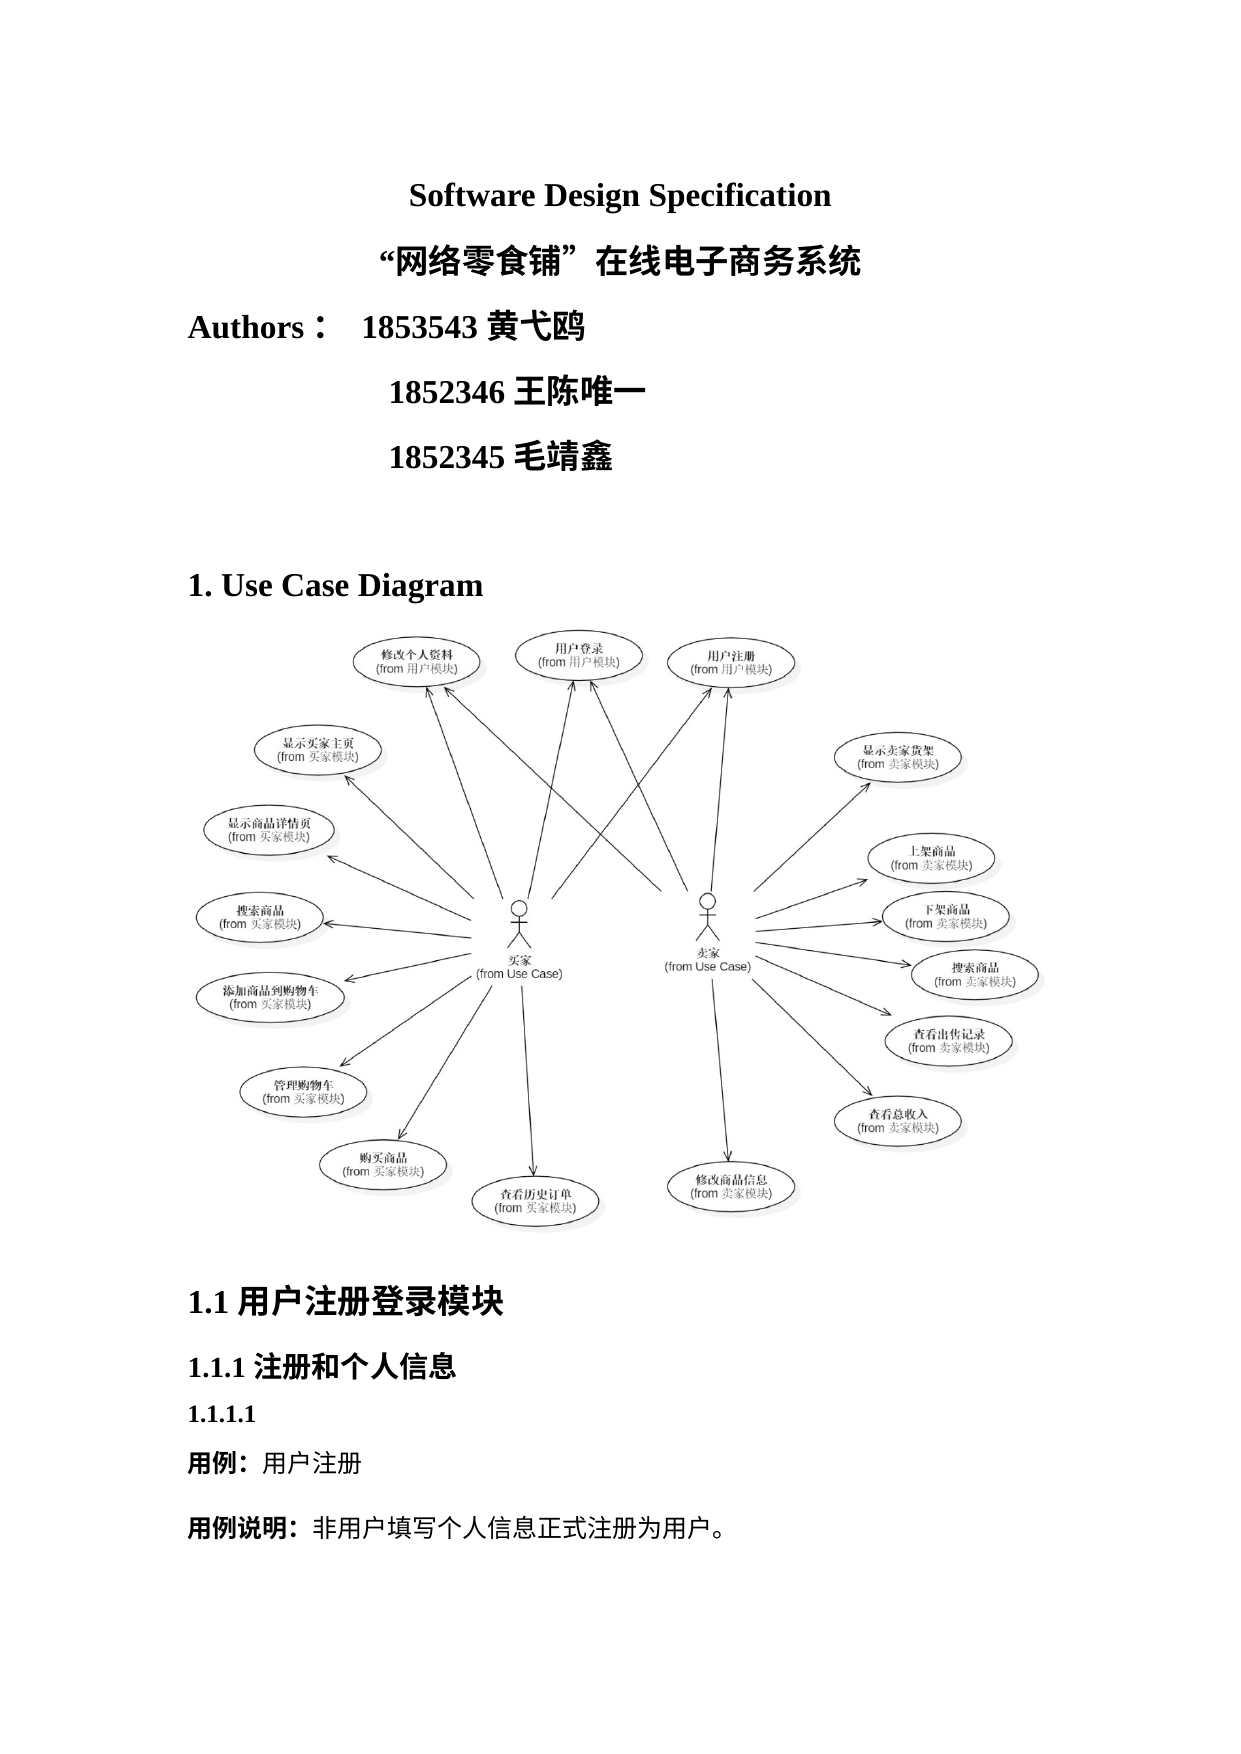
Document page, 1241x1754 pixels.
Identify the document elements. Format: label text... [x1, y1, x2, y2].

text 1.1 用户注册登录模块 [187, 1267, 1053, 1332]
text 1.1.1.1 [187, 1397, 1053, 1429]
text 用例：用户注册 [187, 1429, 1053, 1494]
text Software Design Specification [187, 162, 1053, 227]
text 1. Use Case Diagram [187, 552, 1053, 617]
text Authors ： 1853543 黄弋鸥 [187, 292, 1053, 357]
text 1852345 毛靖鑫 [187, 422, 1053, 487]
picture [187, 621, 1074, 1262]
text 1852346 王陈唯一 [187, 357, 1053, 422]
text 1.1.1 注册和个人信息 [187, 1332, 1053, 1397]
text 用例说明：非用户填写个人信息正式注册为用户。 [187, 1494, 1053, 1559]
text “网络零食铺”在线电子商务系统 [187, 227, 1053, 292]
